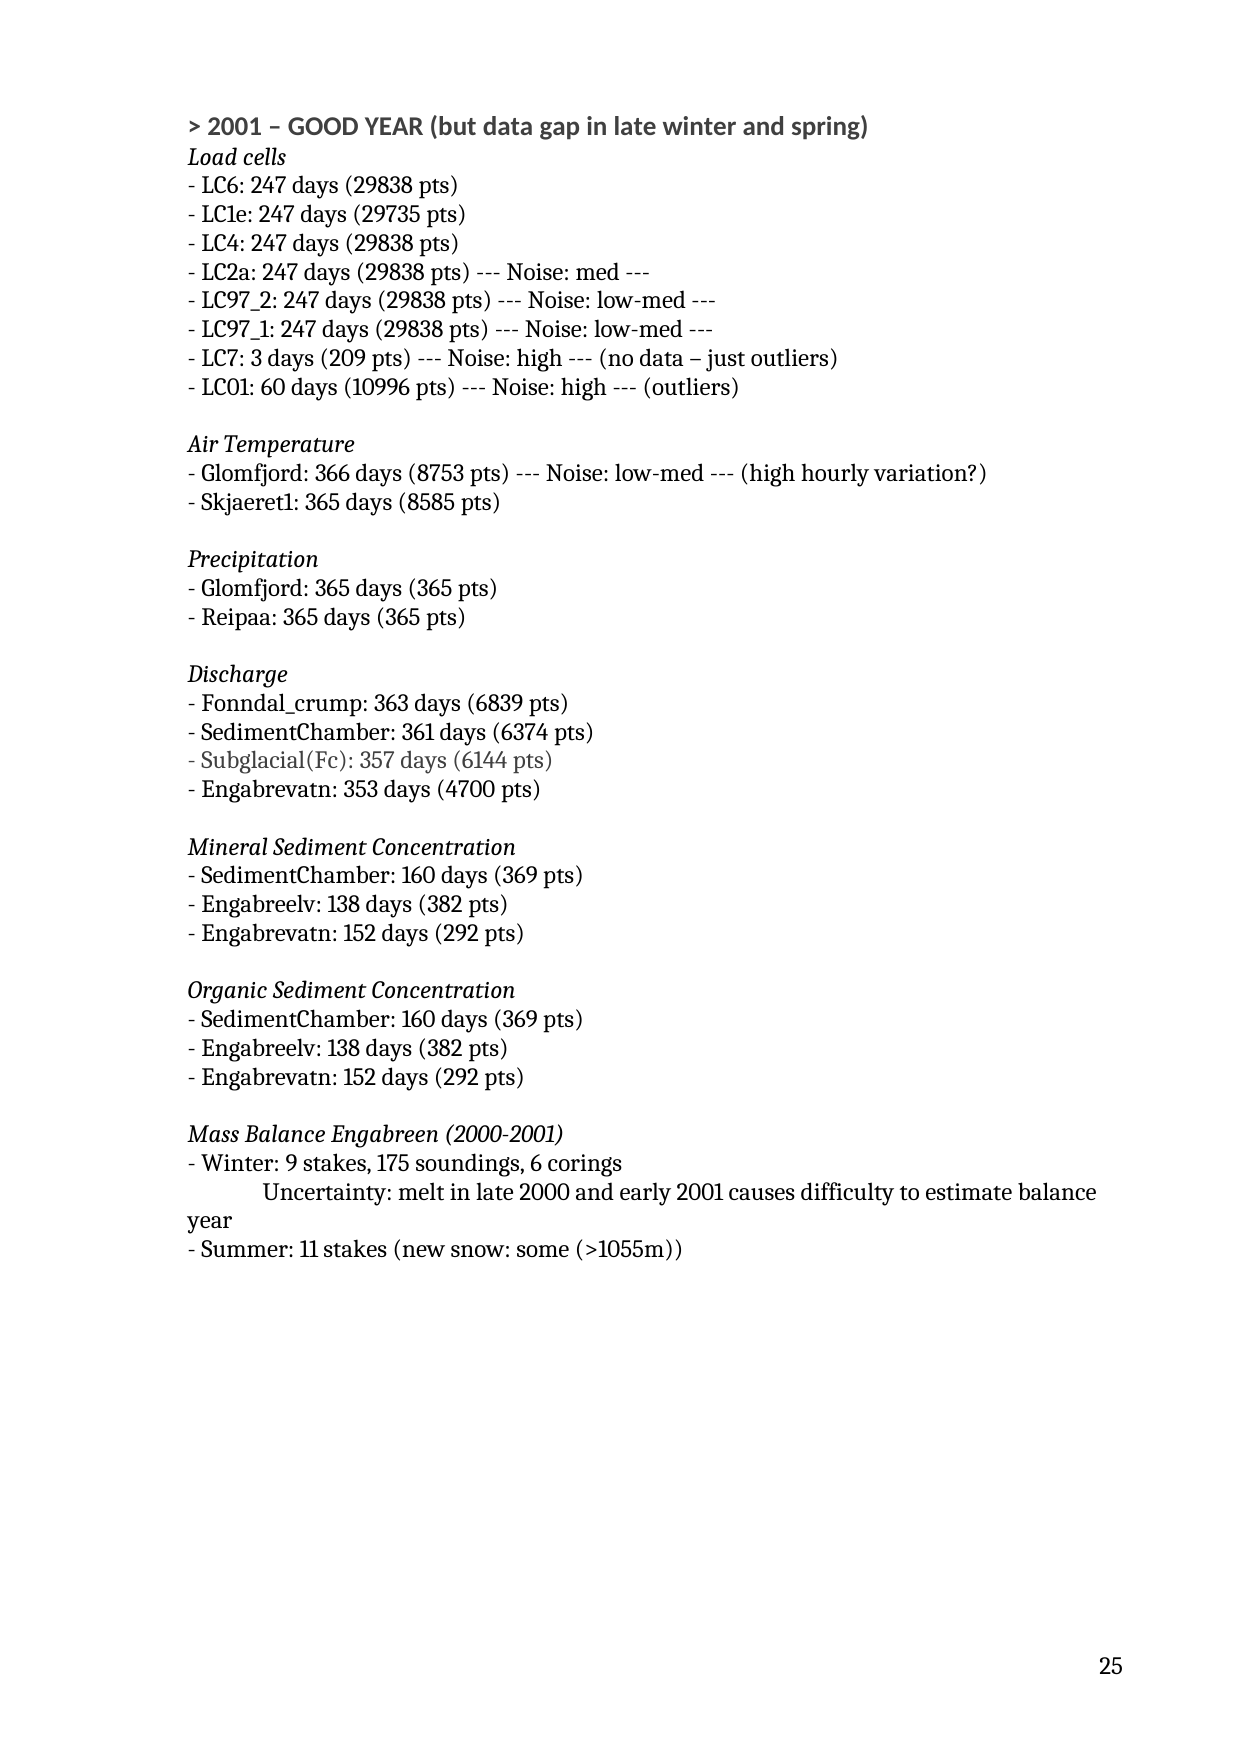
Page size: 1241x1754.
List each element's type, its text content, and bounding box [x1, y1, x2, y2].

text - LC6: 247 days (29838 pts) [187, 171, 1123, 200]
text - Fonndal_crump: 363 days (6839 pts) [187, 689, 1123, 717]
subtitle > 2001 – GOOD YEAR (but data gap in late winter and spring) [187, 109, 1123, 142]
text - LC4: 247 days (29838 pts) [187, 229, 1123, 257]
text Load cells [187, 142, 1123, 171]
text Uncertainty: melt in late 2000 and early 2001 causes difficulty to estimate balance year [187, 1177, 1123, 1235]
text - Summer: 11 stakes (new snow: some (>1055m)) [187, 1235, 1123, 1264]
text Mass Balance Engabreen (2000-2001) [187, 1120, 1123, 1149]
text - LC01: 60 days (10996 pts) --- Noise: high --- (outliers) [187, 372, 1123, 401]
text Discharge [187, 660, 1123, 689]
text - LC97_1: 247 days (29838 pts) --- Noise: low-med --- [187, 315, 1123, 344]
text - Subglacial(Fc): 357 days (6144 pts) [187, 746, 1123, 775]
text Precipitation [187, 545, 1123, 574]
text - Glomfjord: 365 days (365 pts) [187, 574, 1123, 602]
text - Reipaa: 365 days (365 pts) [187, 602, 1123, 631]
text - Winter: 9 stakes, 175 soundings, 6 corings [187, 1149, 1123, 1177]
text - LC2a: 247 days (29838 pts) --- Noise: med --- [187, 257, 1123, 286]
text - LC97_2: 247 days (29838 pts) --- Noise: low-med --- [187, 286, 1123, 315]
text - LC7: 3 days (209 pts) --- Noise: high --- (no data – just outliers) [187, 344, 1123, 372]
text - LC1e: 247 days (29735 pts) [187, 200, 1123, 229]
text - SedimentChamber: 361 days (6374 pts) [187, 717, 1123, 746]
text - Glomfjord: 366 days (8753 pts) --- Noise: low-med --- (high hourly variation?) [187, 459, 1123, 487]
text - Skjaeret1: 365 days (8585 pts) [187, 487, 1123, 516]
text - Engabrevatn: 353 days (4700 pts) [187, 775, 1123, 804]
text Air Temperature [187, 430, 1123, 459]
text Mineral Sediment Concentration - SedimentChamber: 160 days (369 pts) - Engabreelv: 138 days (382 pts) - Engabrevatn: 152 days (292 pts) Organic Sediment Concentration - SedimentChamber: 160 days (369 pts) - Engabreelv: 138 days (382 pts) - Engabrevatn: 152 days (292 pts) [187, 804, 1123, 1120]
